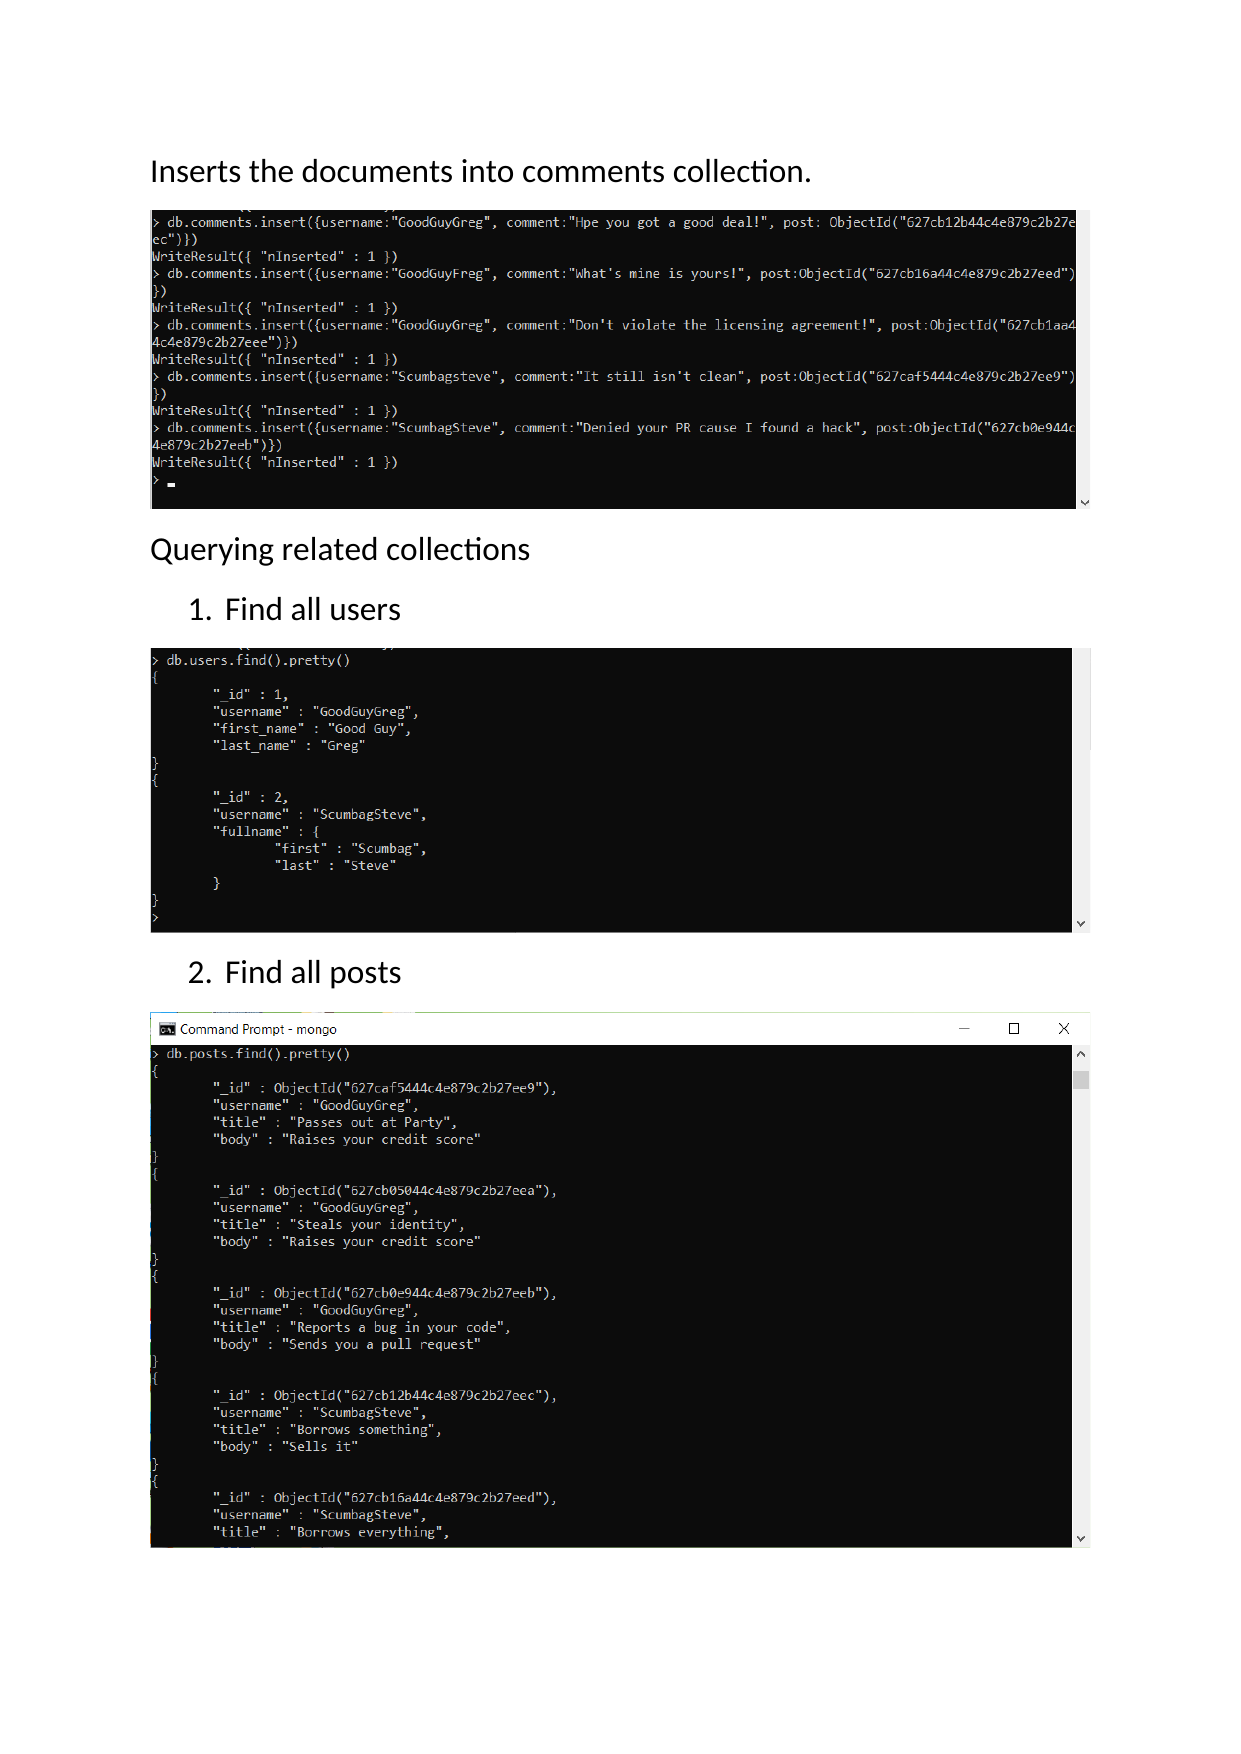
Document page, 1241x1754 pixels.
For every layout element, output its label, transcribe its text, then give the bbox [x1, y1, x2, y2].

picture [150, 648, 1091, 933]
picture [150, 1012, 1091, 1548]
text Querying related collections [150, 528, 1090, 568]
picture [150, 210, 1091, 509]
list Find all posts [187, 951, 1090, 992]
list Find all users [187, 588, 1090, 629]
text Inserts the documents into comments collection. [150, 150, 1090, 191]
